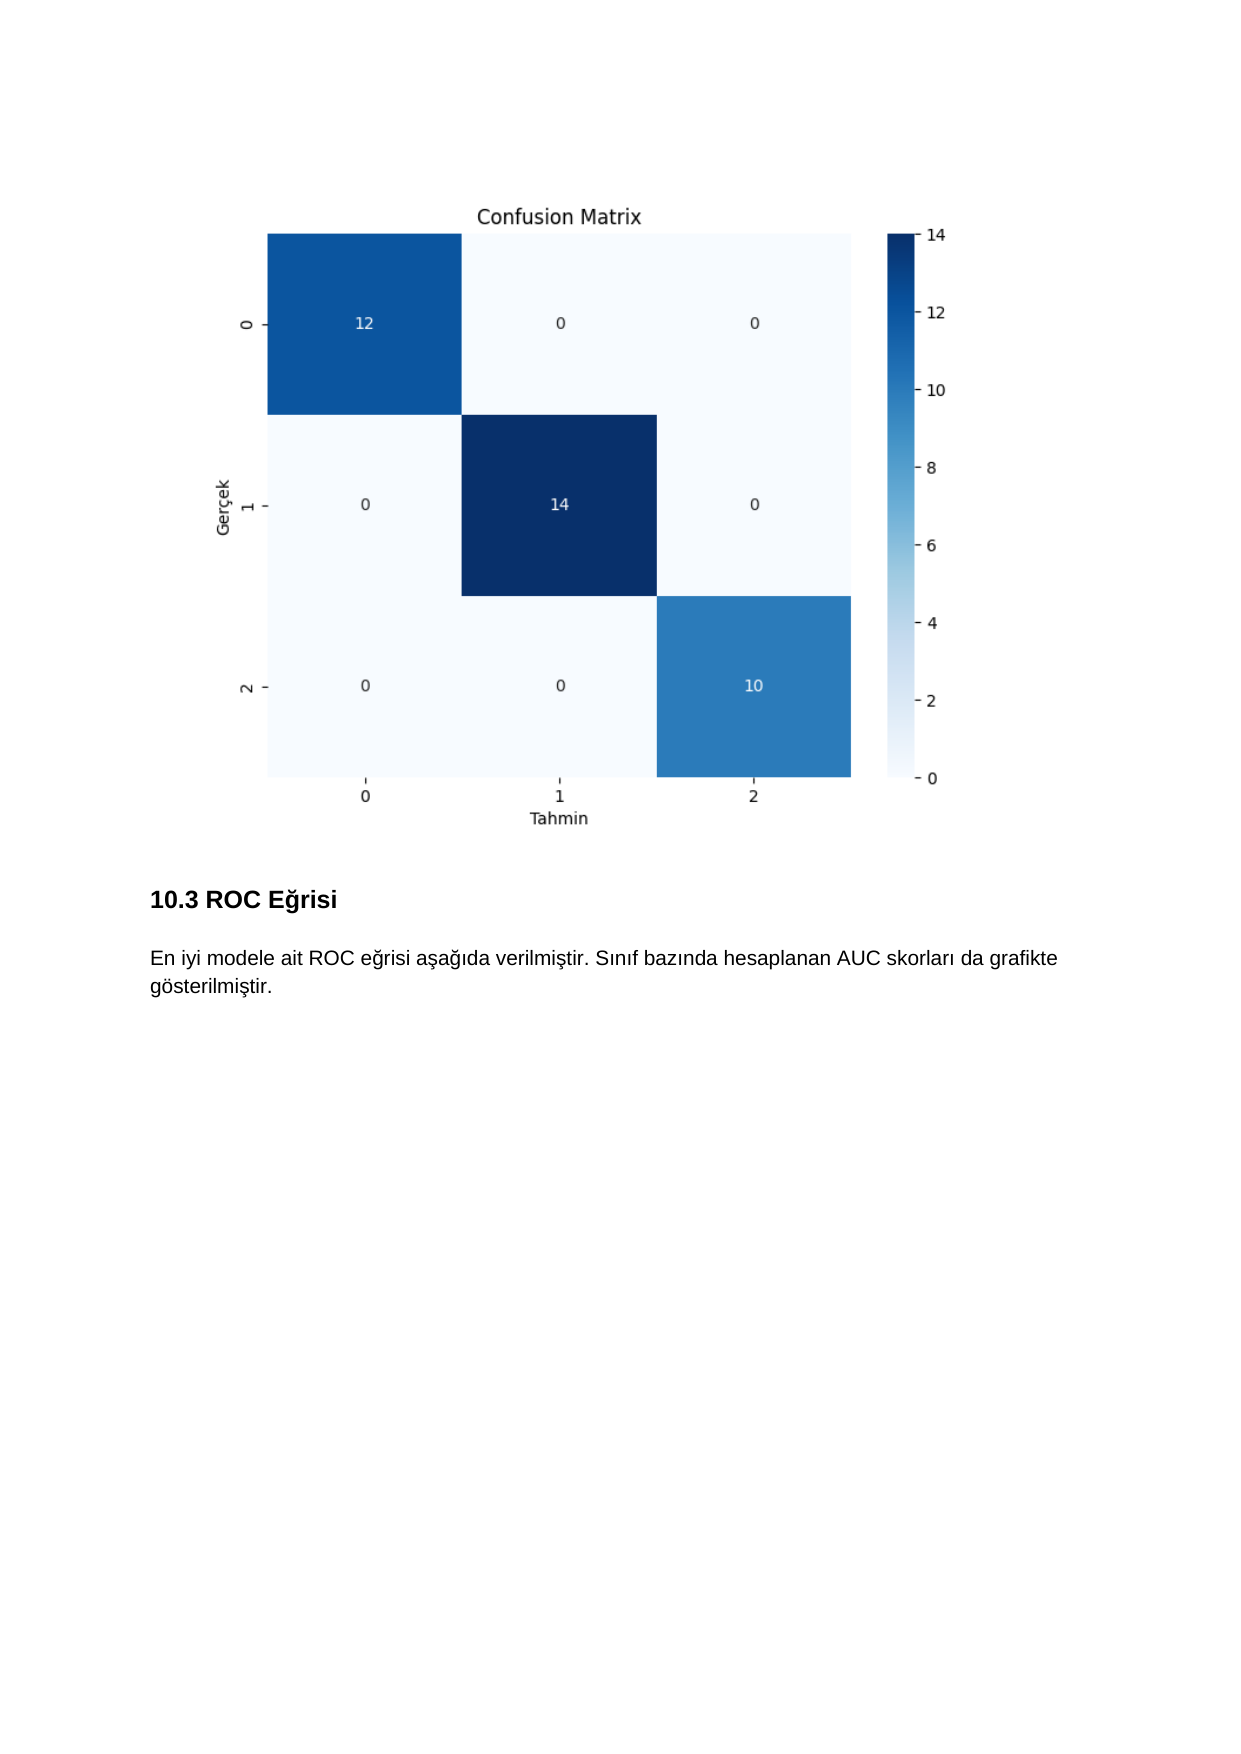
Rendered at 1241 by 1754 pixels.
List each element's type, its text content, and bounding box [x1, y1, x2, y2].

text En iyi modele ait ROC eğrisi aşağıda verilmiştir. Sınıf bazında hesaplanan AUC skorları da grafikte gösterilmiştir. [150, 946, 1090, 997]
picture [150, 150, 1091, 855]
text 10.3 ROC Eğrisi [150, 886, 1090, 914]
